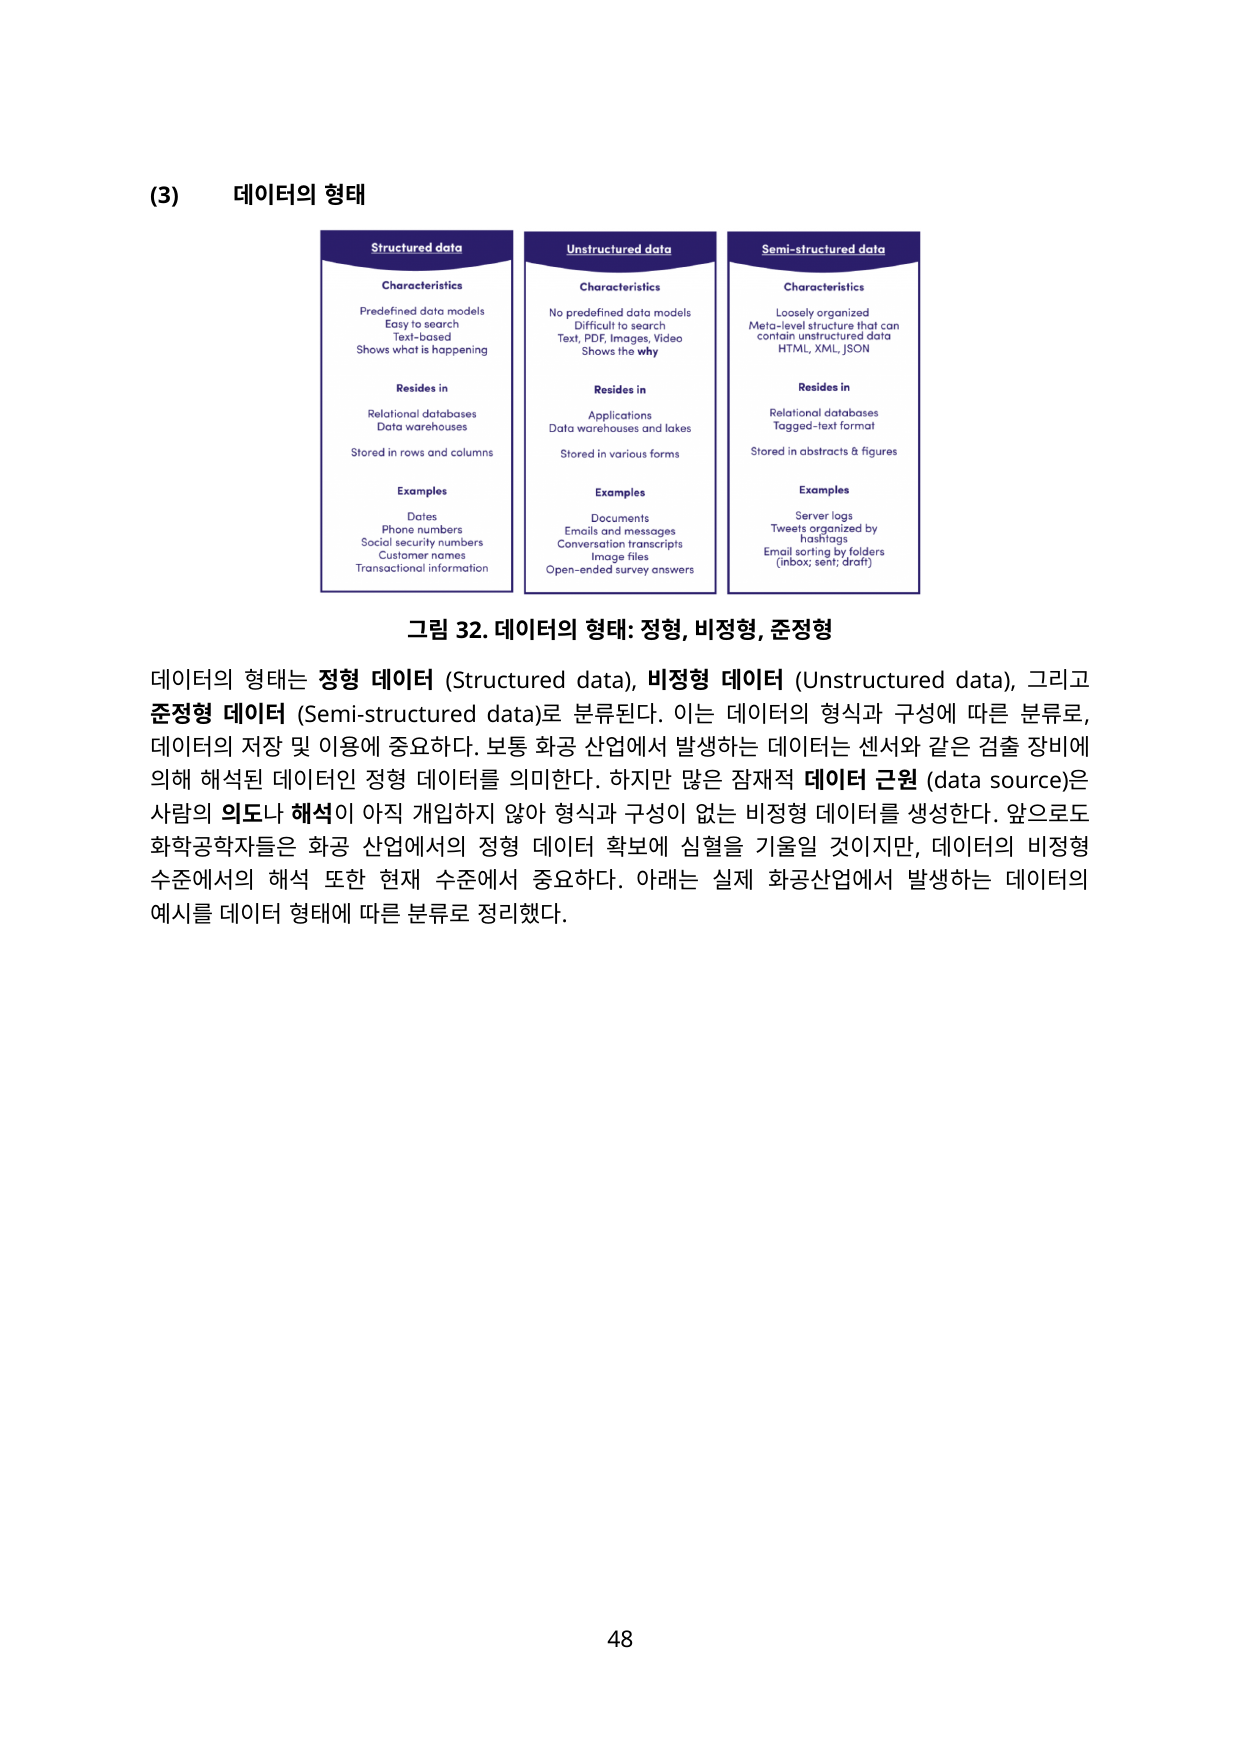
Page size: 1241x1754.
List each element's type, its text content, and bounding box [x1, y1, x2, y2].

picture [318, 227, 922, 596]
list 데이터의 형태 [150, 177, 1090, 211]
text 데이터의 형태는 정형 데이터 (Structured data), 비정형 데이터 (Unstructured data), 그리고 준정형 데이터 (Semi-structured data)로 분류된다. 이는 데이터의 형식과 구성에 따른 분류로, 데이터의 저장 및 이용에 중요하다. 보통 화공 산업에서 발생하는 데이터는 센서와 같은 검출 장비에 의해 해석된 데이터인 정형 데이터를 의미한다. 하지만 많은 잠재적 데이터 근원 (data source)은 사람의 의도나 해석이 아직 개입하지 않아 형식과 구성이 없는 비정형 데이터를 생성한다. 앞으로도 화학공학자들은 화공 산업에서의 정형 데이터 확보에 심혈을 기울일 것이지만, 데이터의 비정형 수준에서의 해석 또한 현재 수준에서 중요하다. 아래는 실제 화공산업에서 발생하는 데이터의 예시를 데이터 형태에 따른 분류로 정리했다. [150, 662, 1090, 929]
